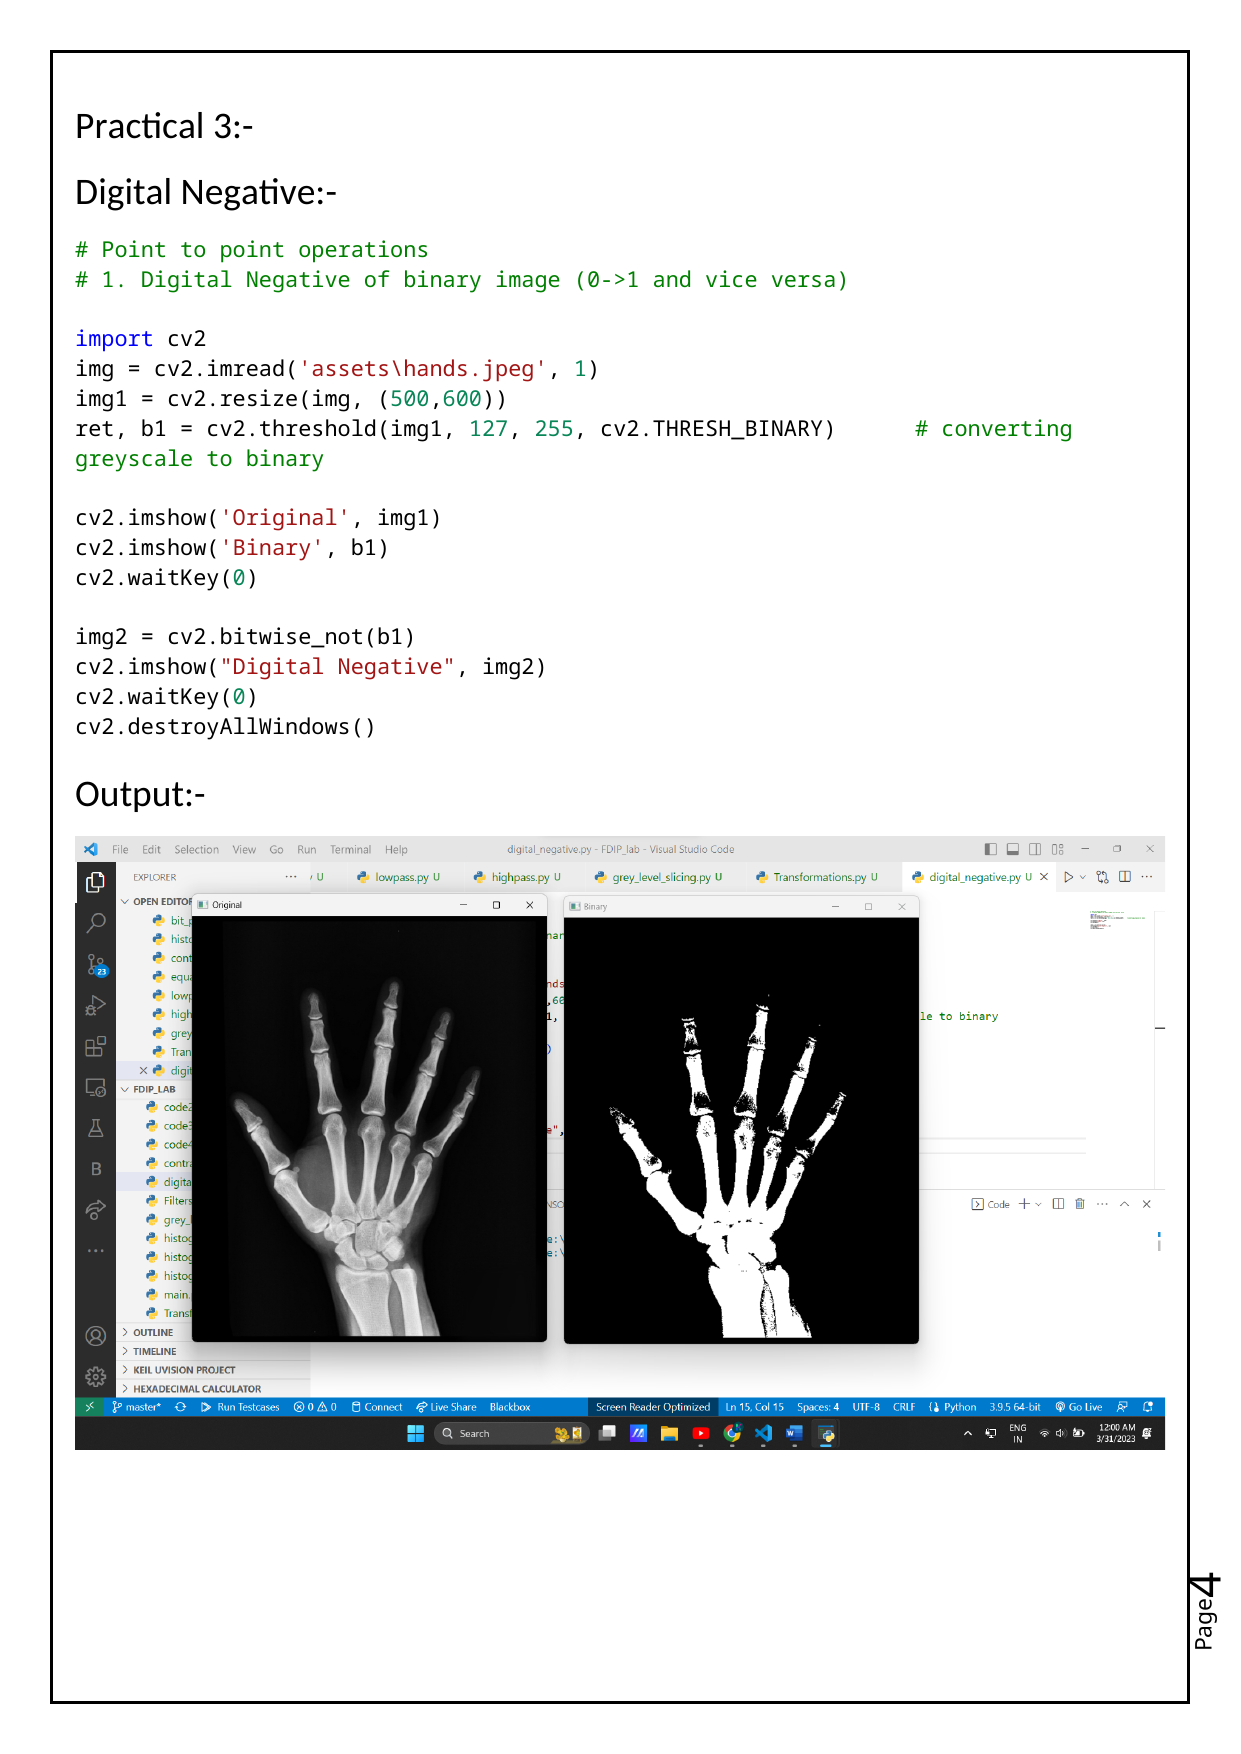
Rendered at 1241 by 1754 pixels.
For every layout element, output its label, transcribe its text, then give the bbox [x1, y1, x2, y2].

text cv2.imshow("Digital Negative", img2) [75, 651, 1165, 681]
text img1 = cv2.resize(img, (500,600)) [75, 383, 1165, 413]
text cv2.waitKey(0) [75, 562, 1165, 592]
text cv2.imshow('Original', img1) [75, 502, 1165, 532]
text img2 = cv2.bitwise_not(b1) [75, 621, 1165, 651]
text cv2.imshow('Binary', b1) [75, 532, 1165, 562]
text # 1. Digital Negative of binary image (0->1 and vice versa) [75, 264, 1165, 294]
text cv2.waitKey(0) [75, 681, 1165, 711]
picture [75, 836, 1166, 1450]
text Digital Negative:- [75, 168, 1165, 214]
text cv2.destroyAllWindows() [75, 711, 1165, 741]
text img = cv2.imread('assets\hands.jpeg', 1) [75, 353, 1165, 383]
text ret, b1 = cv2.threshold(img1, 127, 255, cv2.THRESH_BINARY) # converting greyscale to binary [75, 413, 1165, 472]
text import cv2 [75, 323, 1165, 353]
text # Point to point operations [75, 234, 1165, 264]
text Practical 3:- [75, 102, 1165, 148]
text Output:- [75, 770, 1165, 816]
